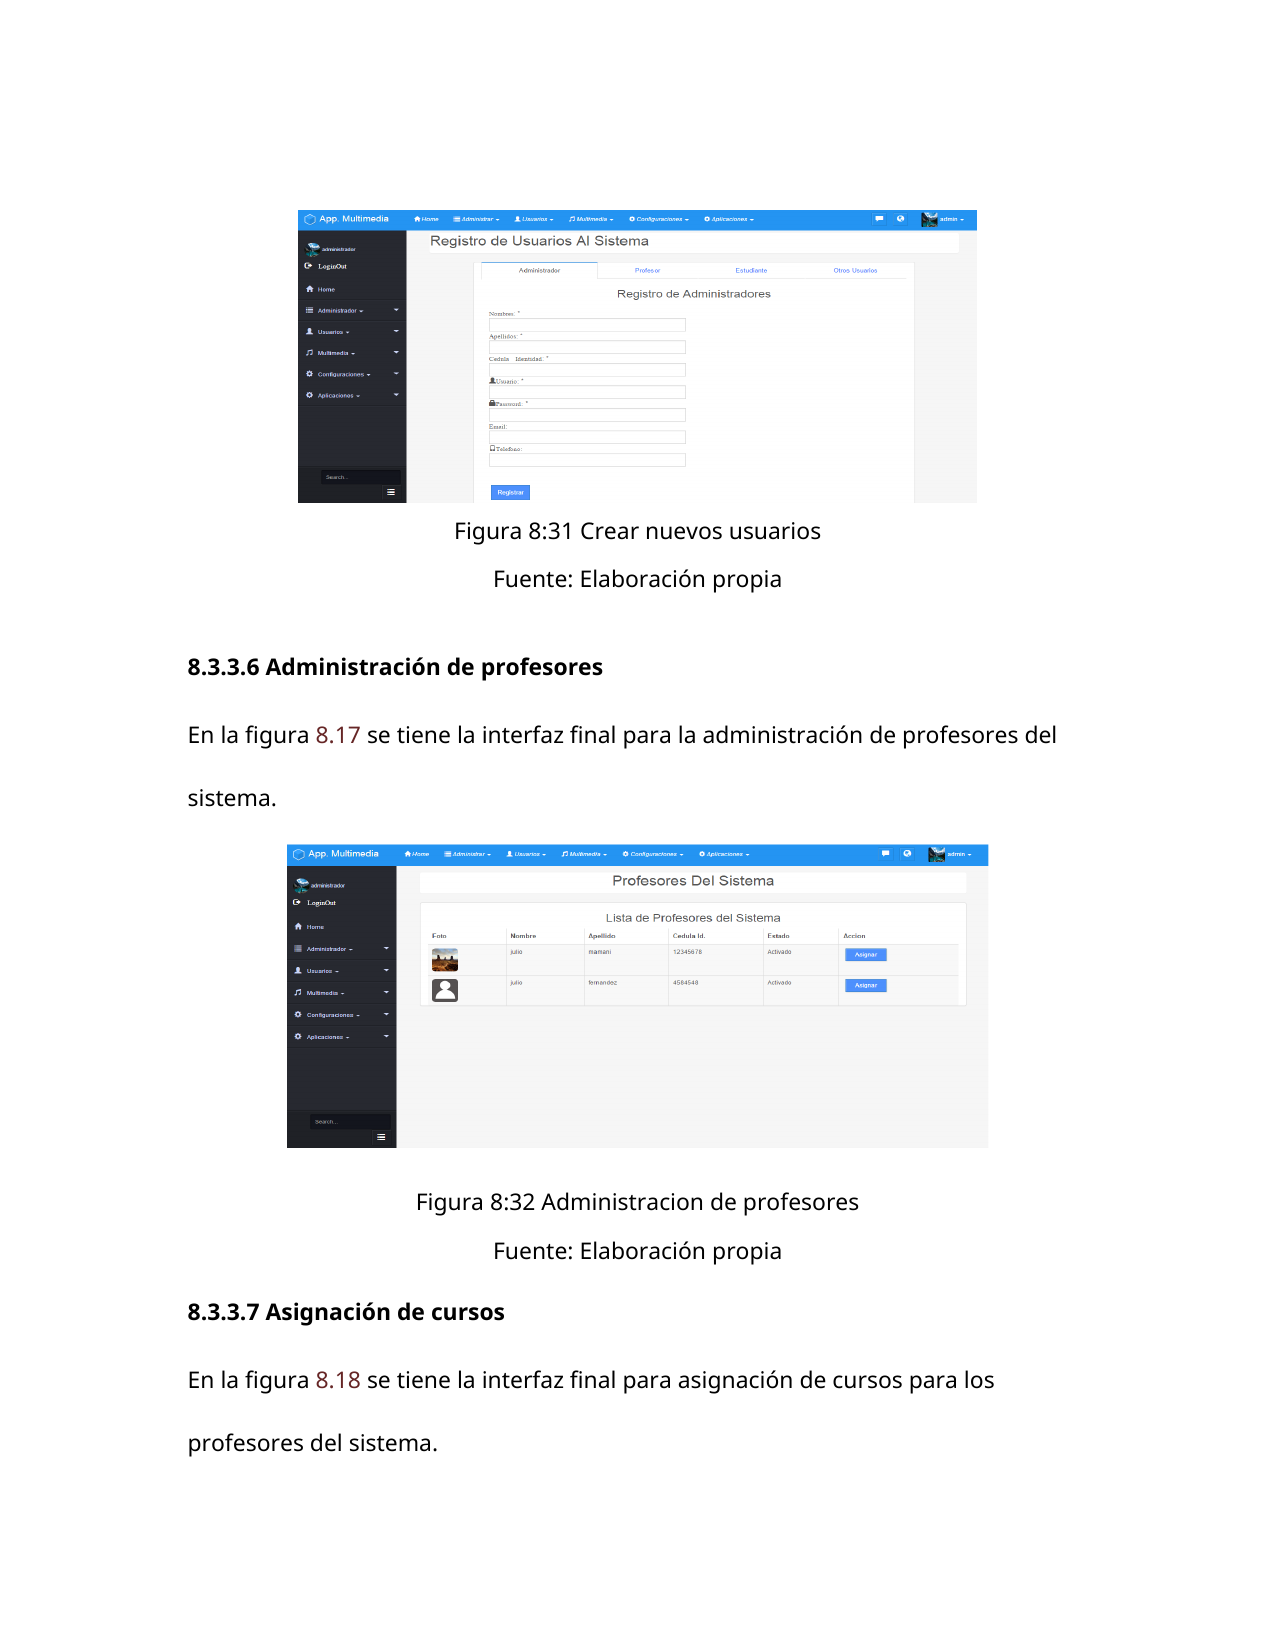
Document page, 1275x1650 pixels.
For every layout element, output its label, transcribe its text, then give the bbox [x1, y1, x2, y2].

text En la figura 8.17 se tiene la interfaz final para la administración de profesores del sistema. [187, 719, 1087, 813]
text Fuente: Elaboración propia [187, 563, 1087, 594]
text En la figura 8.18 se tiene la interfaz final para asignación de cursos para los profesores del sistema. [187, 1364, 1087, 1458]
text Fuente: Elaboración propia [187, 1235, 1087, 1266]
subtitle 8.3.3.7 Asignación de cursos [187, 1296, 1087, 1327]
subtitle 8.3.3.6 Administración de profesores [187, 650, 1087, 682]
